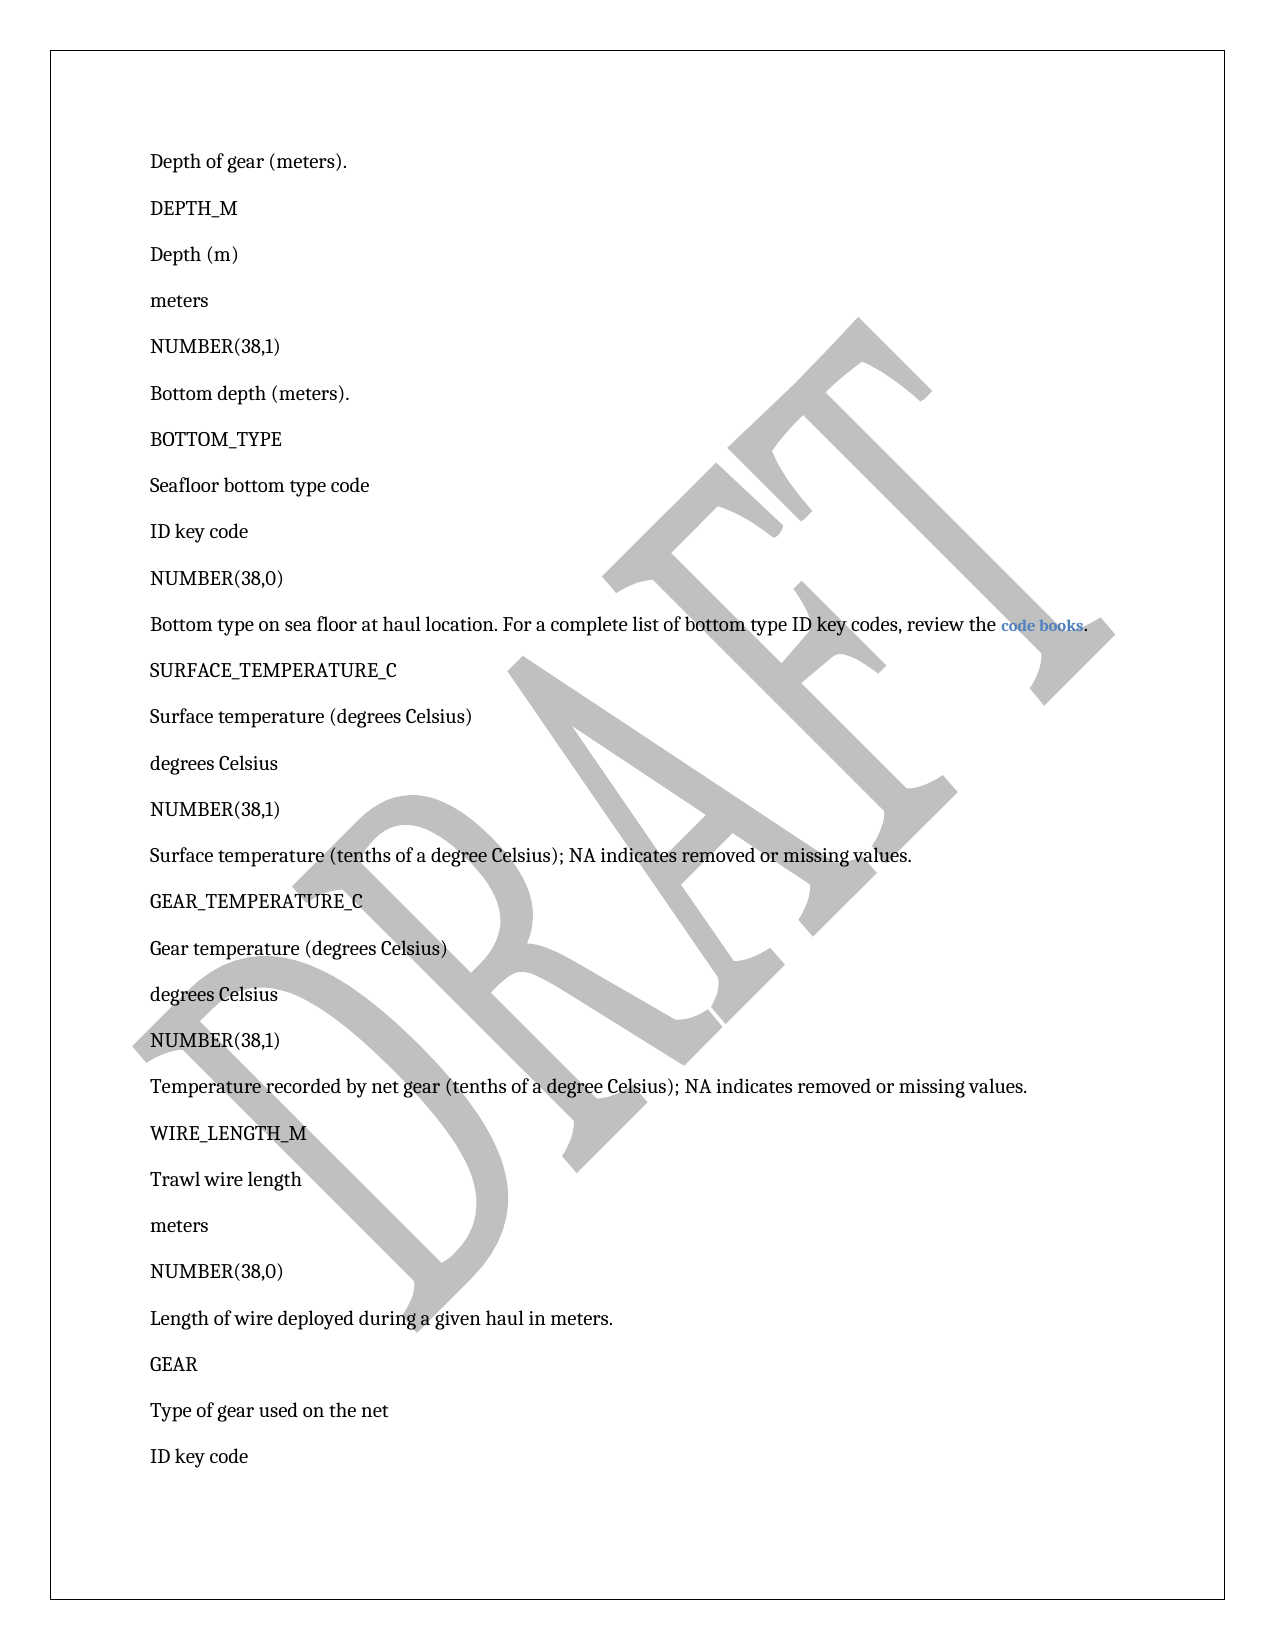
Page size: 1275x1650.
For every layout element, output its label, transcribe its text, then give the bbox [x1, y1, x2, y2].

text NUMBER(38,1) [150, 335, 1125, 359]
text BOTTOM_TYPE [150, 427, 1125, 451]
text ID key code [150, 520, 1125, 544]
text ID key code [150, 1445, 1125, 1469]
text meters [150, 1214, 1125, 1238]
text Depth of gear (meters). [150, 150, 1125, 174]
text NUMBER(38,0) [150, 566, 1125, 590]
text GEAR_TEMPERATURE_C [150, 890, 1125, 914]
text Surface temperature (degrees Celsius) [150, 705, 1125, 729]
text Bottom depth (meters). [150, 381, 1125, 405]
text Surface temperature (tenths of a degree Celsius); NA indicates removed or missing values. [150, 844, 1125, 868]
text Seafloor bottom type code [150, 474, 1125, 498]
text Temperature recorded by net gear (tenths of a degree Celsius); NA indicates removed or missing values. [150, 1075, 1125, 1099]
text degrees Celsius [150, 982, 1125, 1006]
text Bottom type on sea floor at haul location. For a complete list of bottom type ID key codes, review the code books. [150, 612, 1125, 636]
text NUMBER(38,1) [150, 1029, 1125, 1053]
text degrees Celsius [150, 751, 1125, 775]
text Depth (m) [150, 242, 1125, 266]
text Trawl wire length [150, 1167, 1125, 1191]
text Gear temperature (degrees Celsius) [150, 936, 1125, 960]
text SURFACE_TEMPERATURE_C [150, 659, 1125, 683]
text WIRE_LENGTH_M [150, 1121, 1125, 1145]
text Type of gear used on the net [150, 1399, 1125, 1423]
text NUMBER(38,1) [150, 797, 1125, 821]
text DEPTH_M [150, 196, 1125, 220]
text GEAR [150, 1352, 1125, 1376]
text meters [150, 289, 1125, 313]
text Length of wire deployed during a given haul in meters. [150, 1306, 1125, 1330]
text NUMBER(38,0) [150, 1260, 1125, 1284]
